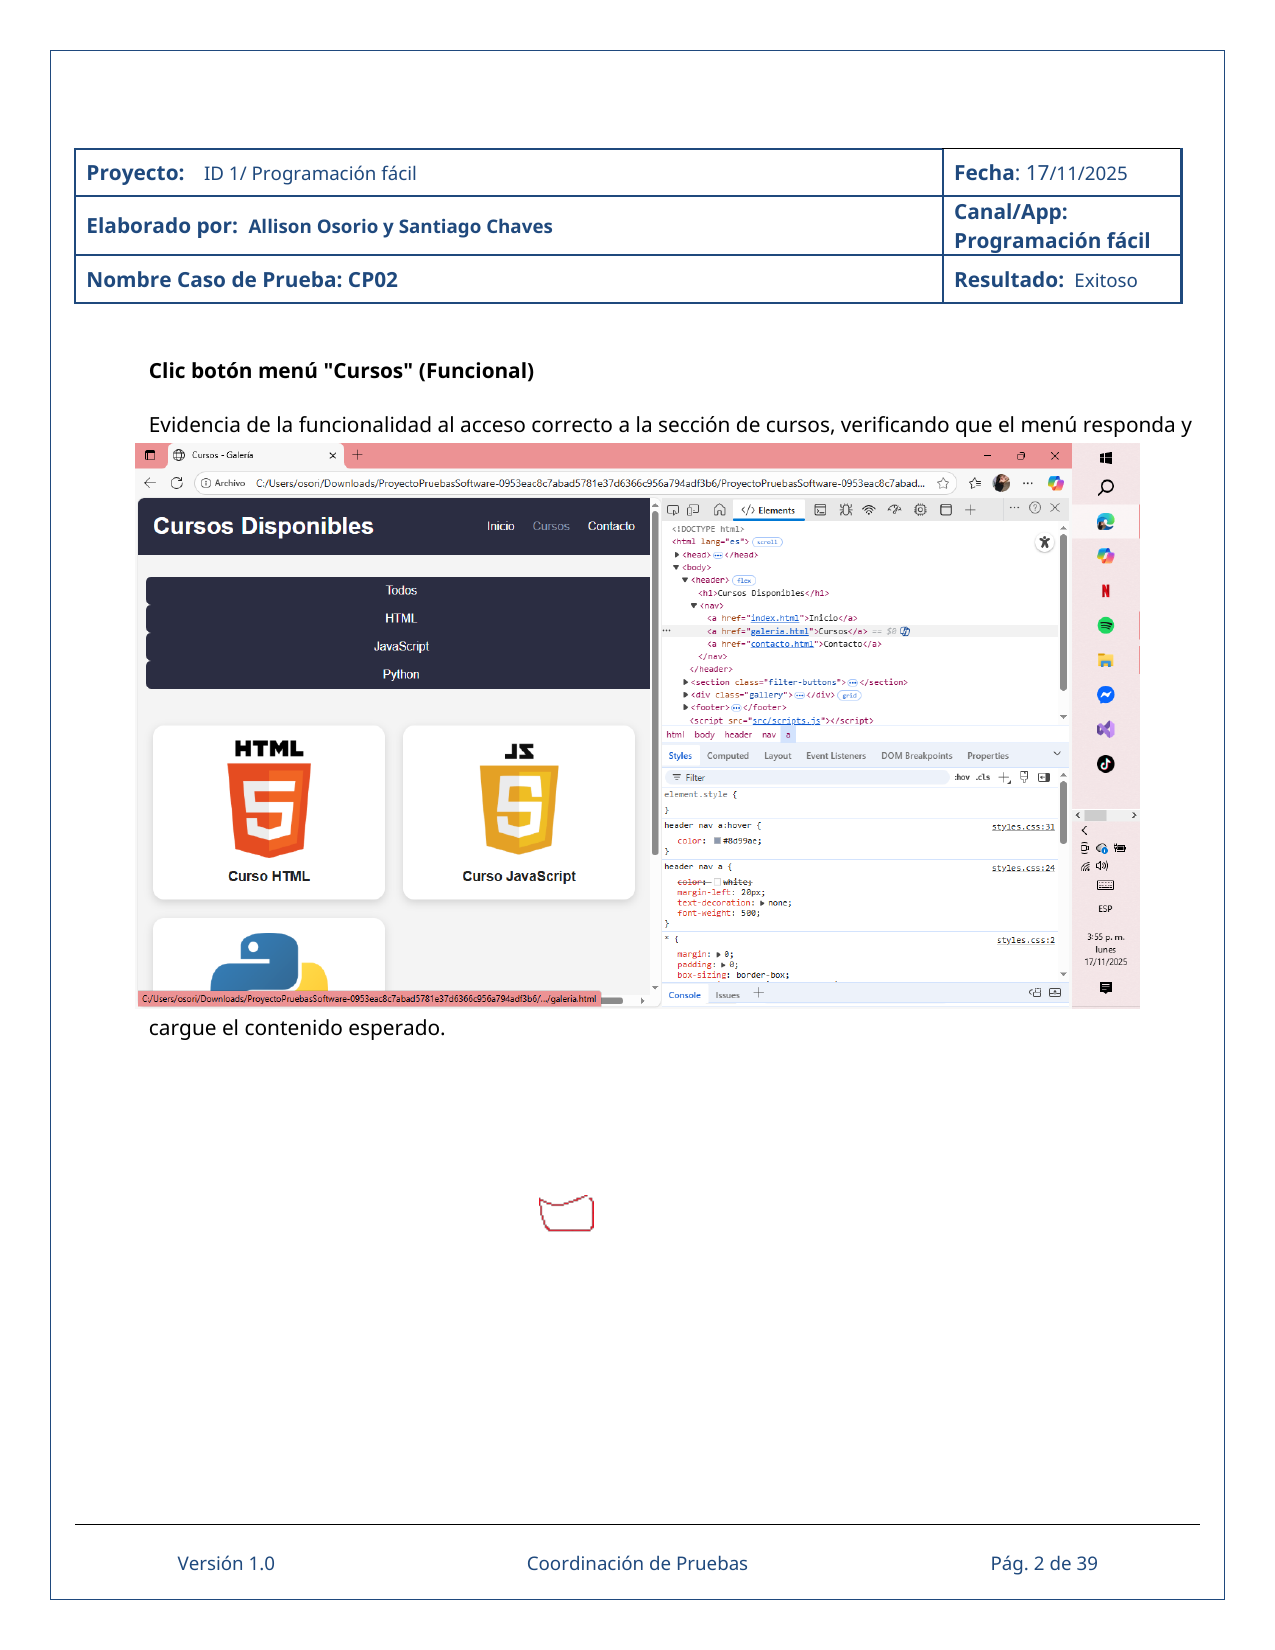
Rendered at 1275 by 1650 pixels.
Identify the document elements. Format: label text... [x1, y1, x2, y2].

table_cell Canal/App: Programación fácil [944, 197, 1180, 254]
table_cell Nombre Caso de Prueba: CP02 [76, 256, 942, 302]
text Clic botón menú "Cursos" (Funcional) [75, 357, 1200, 385]
table_header Proyecto: ID 1/ Programación fácil [76, 150, 942, 195]
table_cell Elaborado por: Allison Osorio y Santiago Chaves [76, 197, 942, 254]
picture [135, 443, 1140, 1009]
picture [539, 1195, 594, 1233]
table_cell Resultado: Exitoso [944, 256, 1180, 302]
table_header Fecha: 17/11/2025 [944, 149, 1180, 195]
